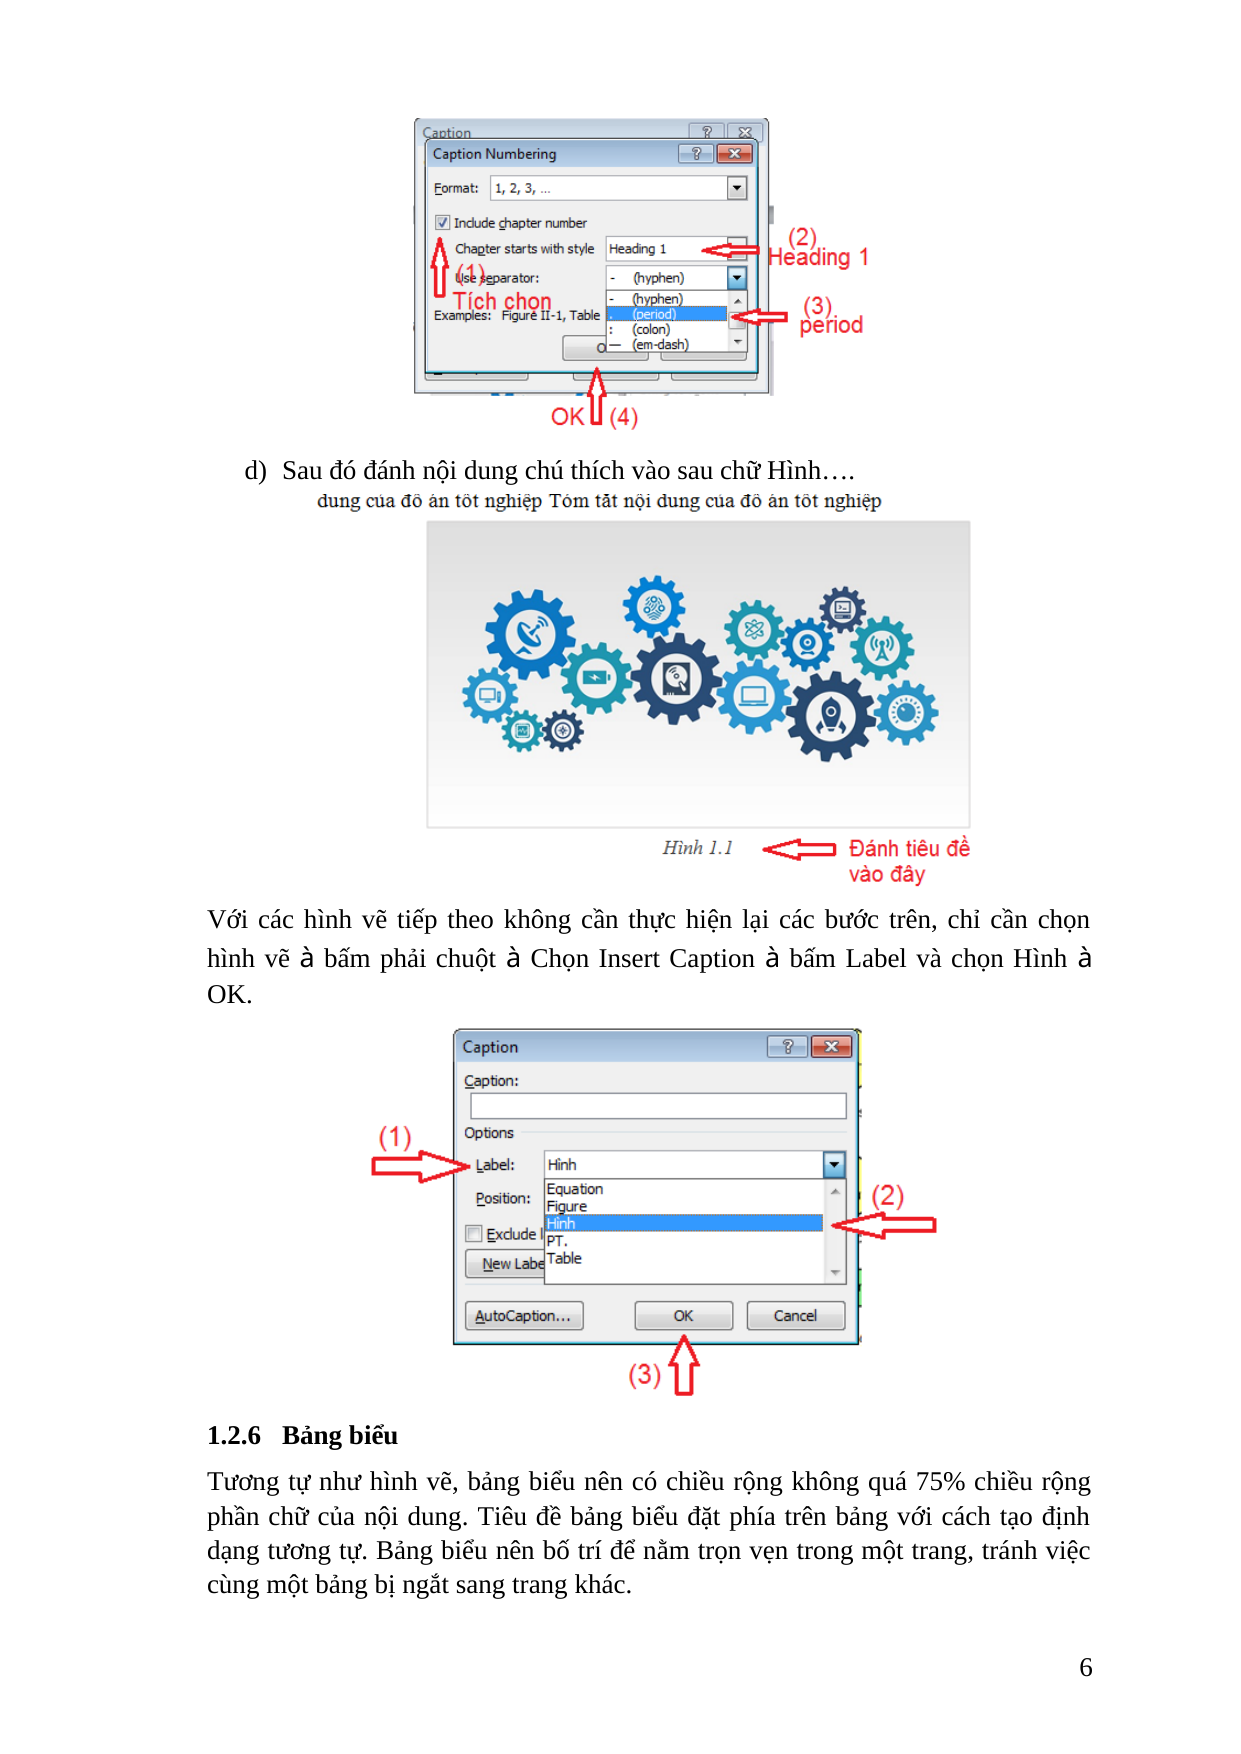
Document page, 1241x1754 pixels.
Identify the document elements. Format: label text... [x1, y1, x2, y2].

picture [333, 1018, 966, 1398]
picture [413, 118, 886, 445]
text Với các hình vẽ tiếp theo không cần thực hiện lại các bước trên, chỉ cần chọn hình vẽ à bấm phải chuột à Chọn Insert Caption à bấm Label và chọn Hình à OK. [207, 904, 1092, 1009]
list Sau đó đánh nội dung chú thích vào sau chữ Hình…. [244, 454, 1092, 485]
text Tương tự như hình vẽ, bảng biểu nên có chiều rộng không quá 75% chiều rộng phần chữ của nội dung. Tiêu đề bảng biểu đặt phía trên bảng với cách tạo định dạng tương tự. Bảng biểu nên bố trí để nằm trọn vẹn trong một trang, tránh việc cùng một bảng bị ngắt sang trang khác. [207, 1466, 1092, 1599]
subtitle Bảng biểu [207, 1419, 1092, 1450]
picture [315, 494, 984, 895]
